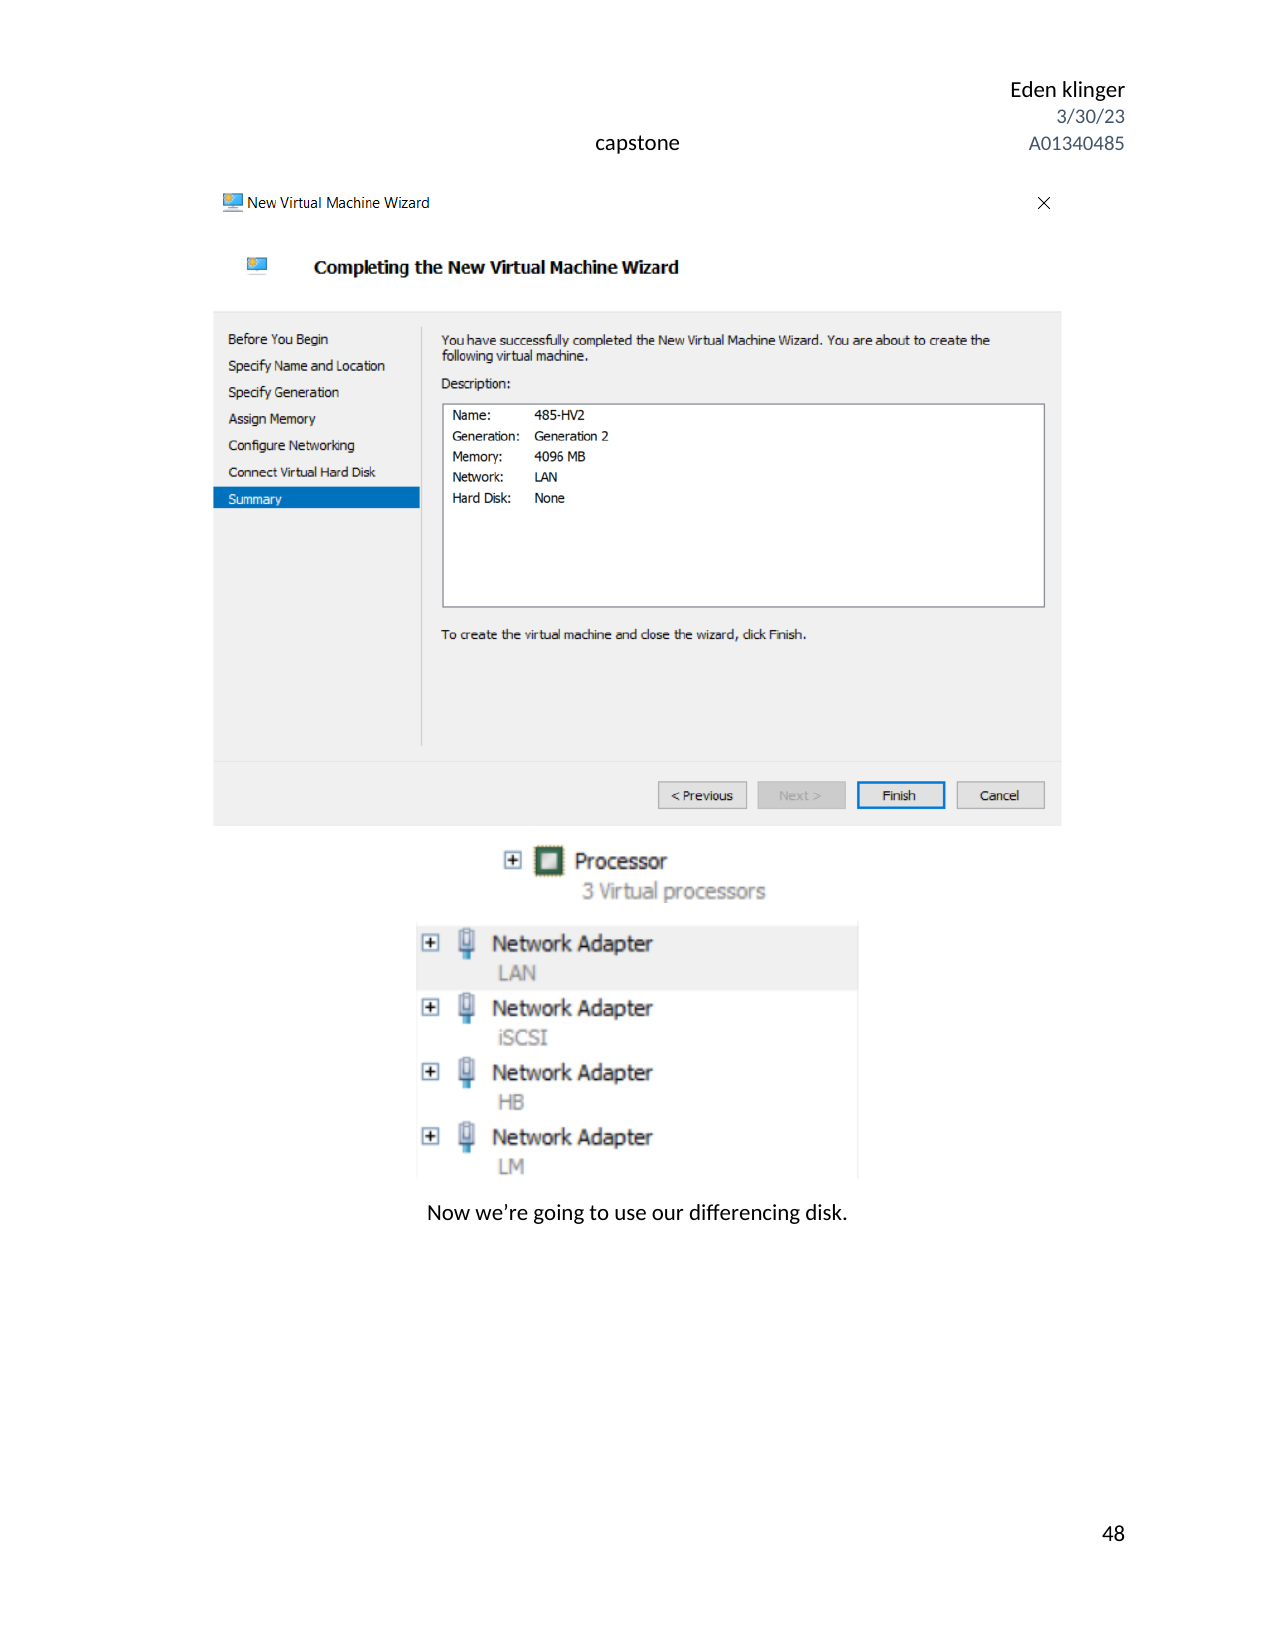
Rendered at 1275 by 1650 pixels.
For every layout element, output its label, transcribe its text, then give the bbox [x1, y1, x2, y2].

picture [416, 921, 859, 1179]
picture [500, 844, 775, 903]
text Now we’re going to use our differencing disk. [150, 1198, 1125, 1226]
picture [213, 184, 1062, 826]
